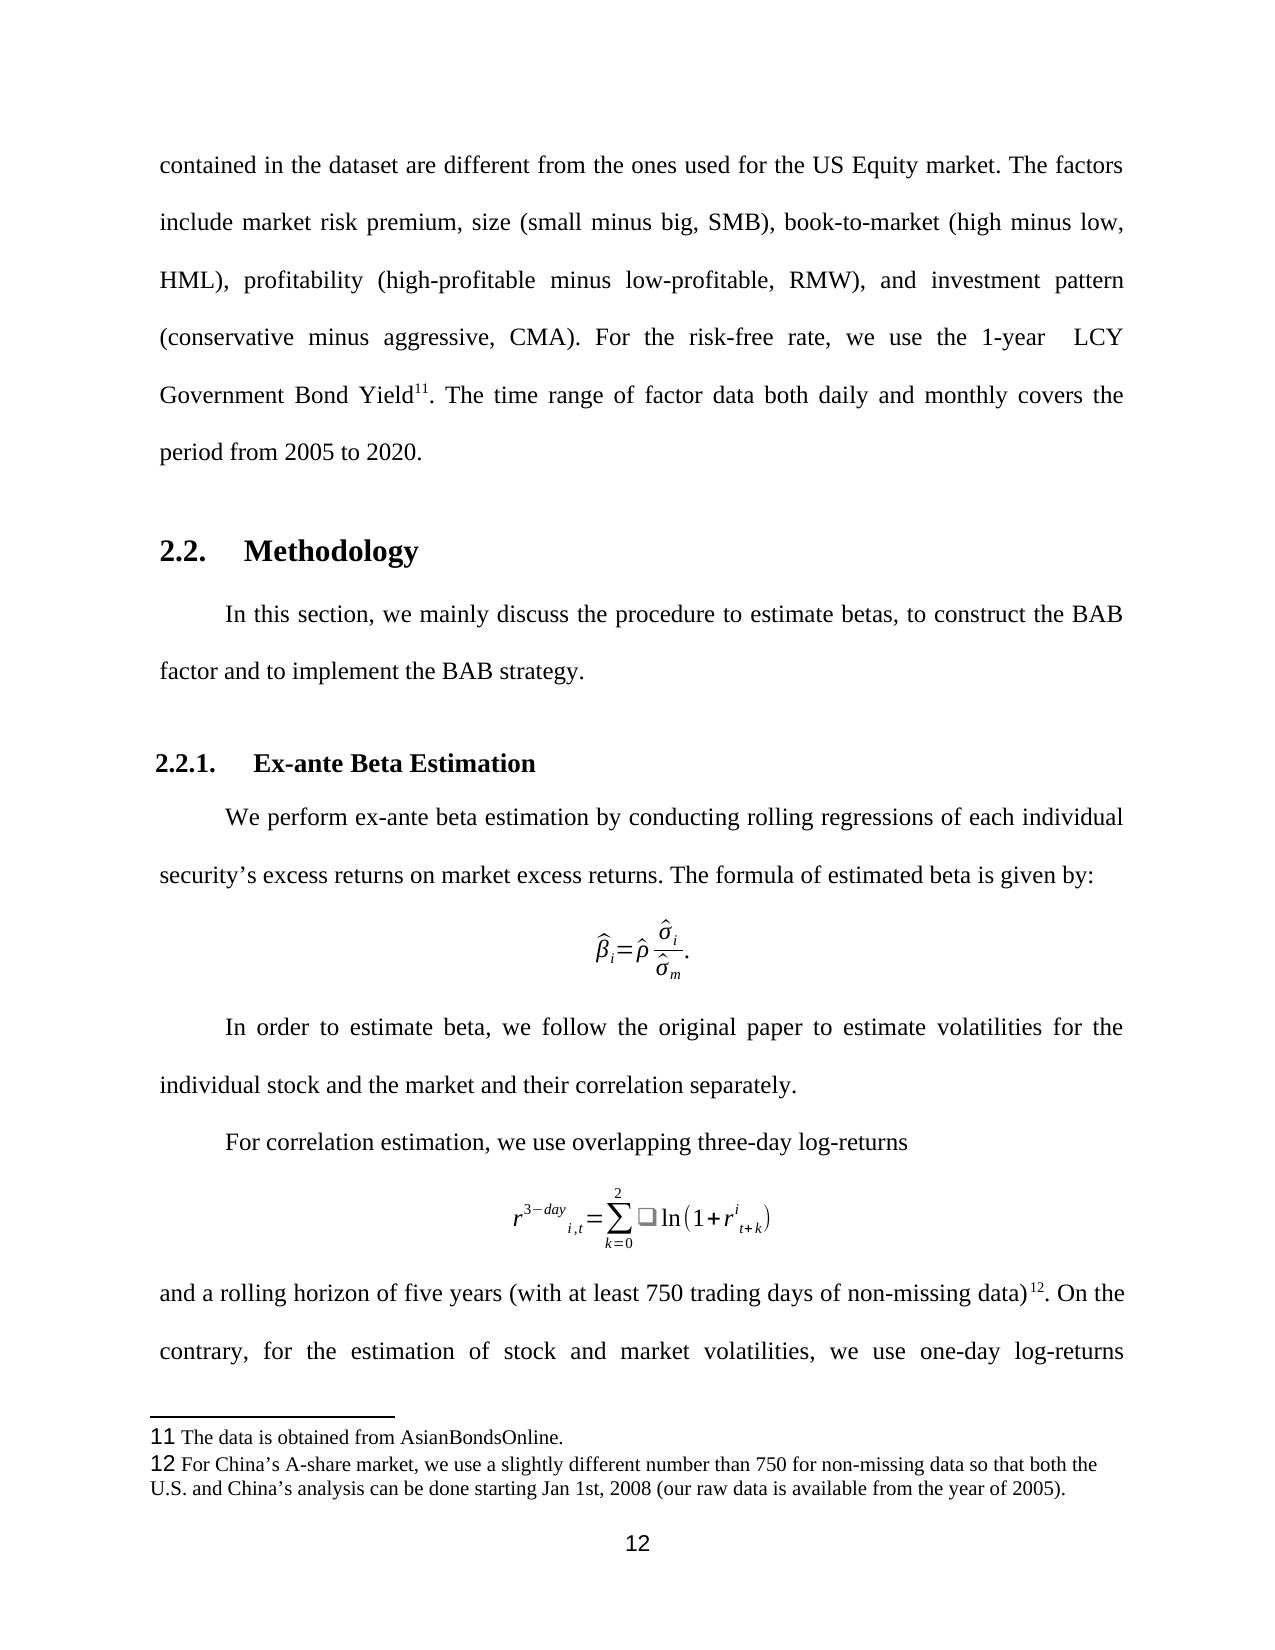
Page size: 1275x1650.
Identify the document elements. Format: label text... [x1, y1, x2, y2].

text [159, 1278, 1125, 1365]
text We perform ex-ante beta estimation by conducting rolling regressions of each individual security’s excess returns on market excess returns. The formula of estimated beta is given by: [159, 802, 1125, 888]
subtitle Ex-ante Beta Estimation [216, 747, 1125, 778]
text In order to estimate beta, we follow the original paper to estimate volatilities for the individual stock and the market and their correlation separately. [159, 1012, 1125, 1098]
subtitle Methodology [206, 532, 1125, 568]
text . [159, 917, 1125, 983]
text For correlation estimation, we use overlapping three-day log-returns [159, 1127, 1125, 1156]
text In this section, we mainly discuss the procedure to estimate betas, to construct the BAB factor and to implement the BAB strategy. [159, 599, 1125, 685]
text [159, 150, 1125, 466]
